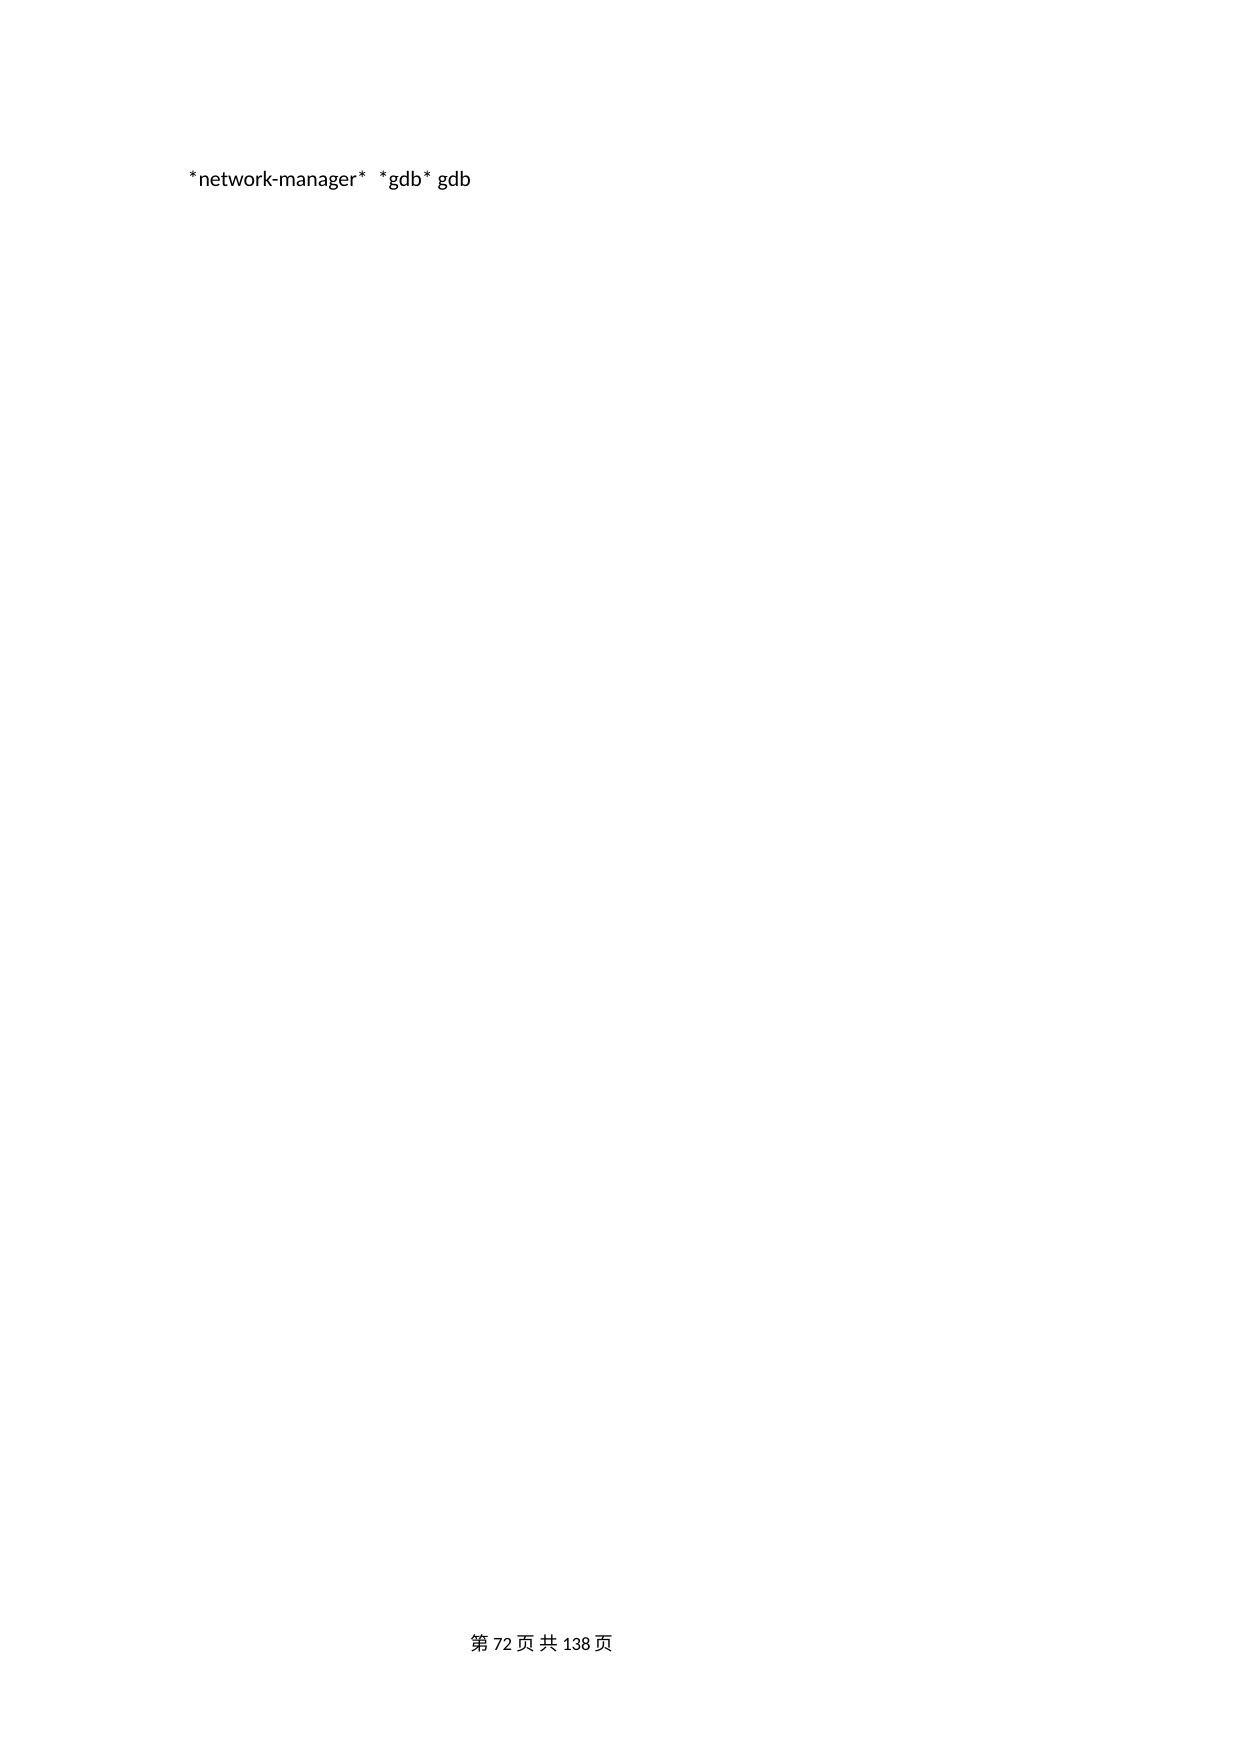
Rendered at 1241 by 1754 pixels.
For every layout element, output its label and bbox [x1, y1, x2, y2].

text [187, 162, 1053, 194]
